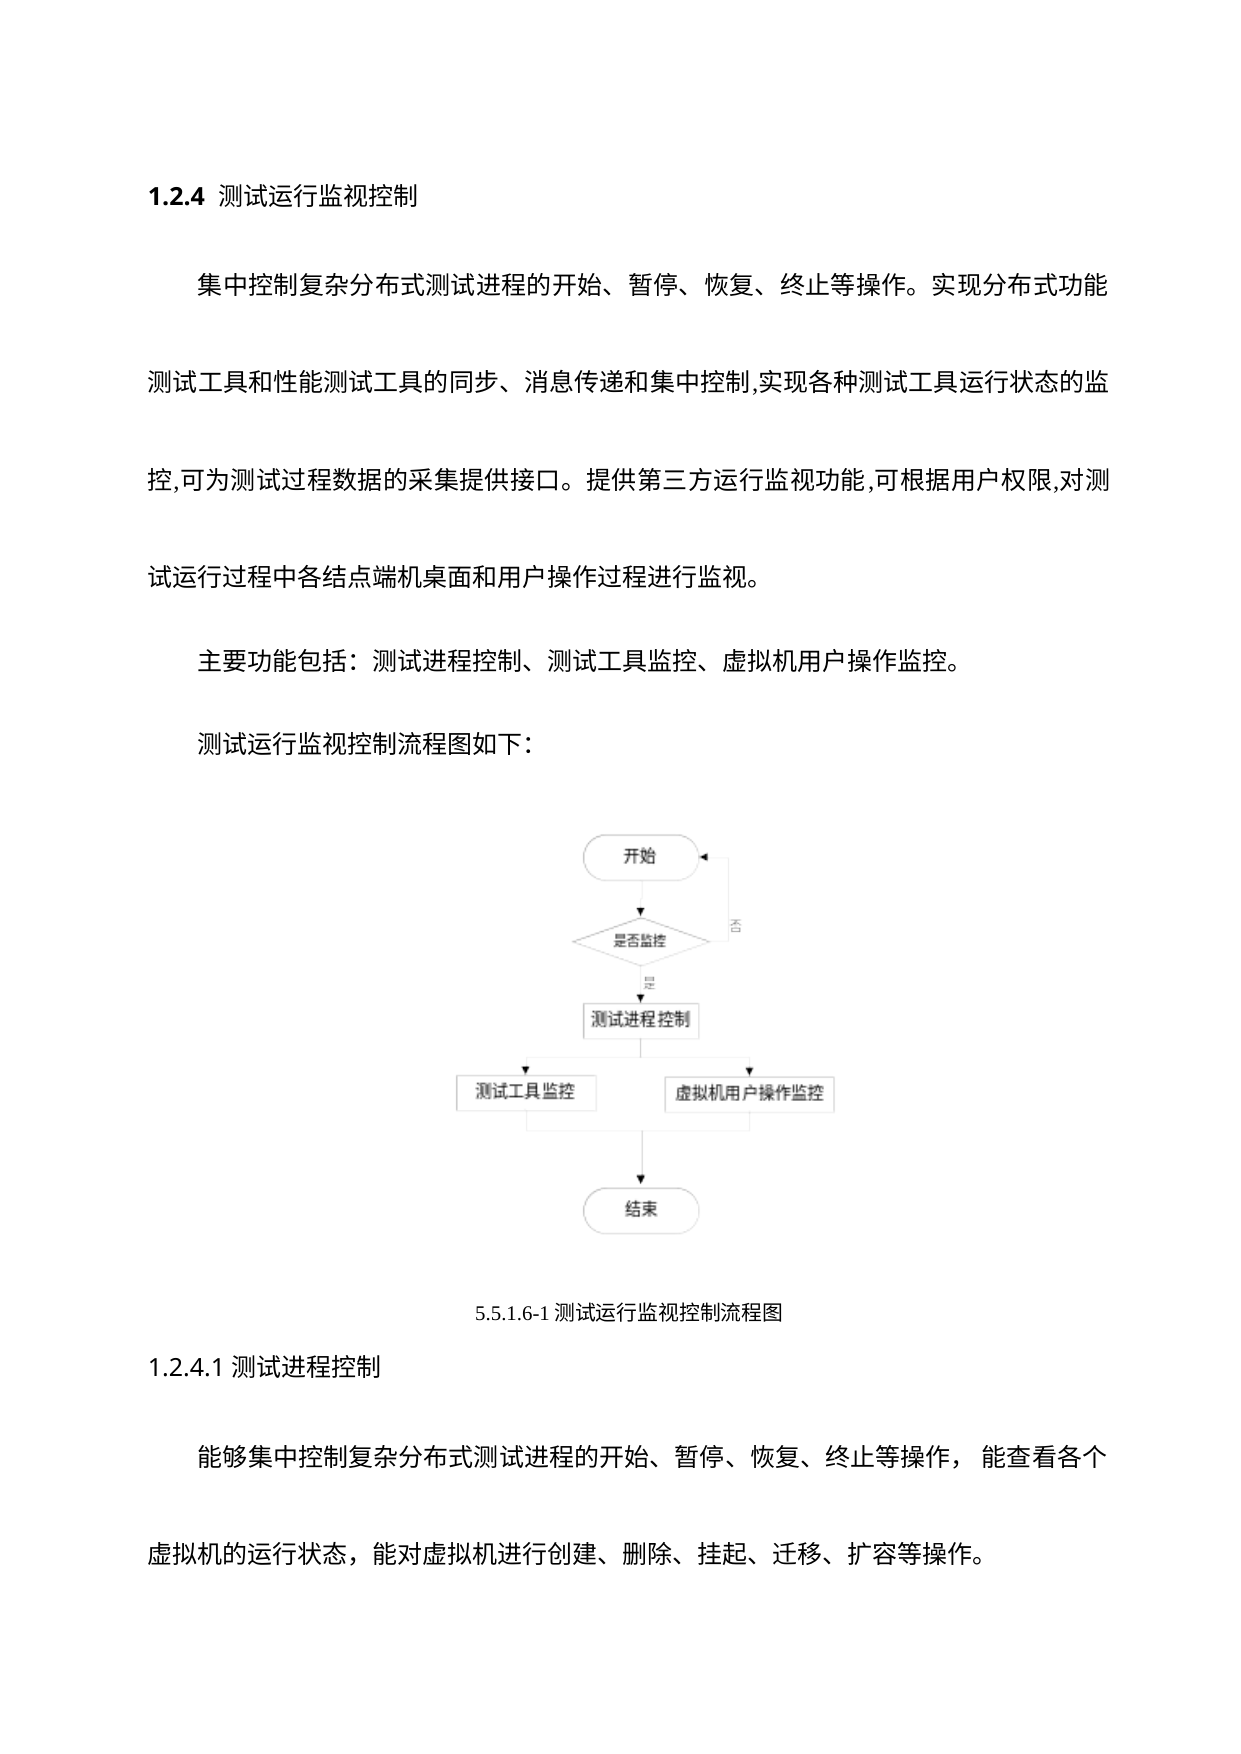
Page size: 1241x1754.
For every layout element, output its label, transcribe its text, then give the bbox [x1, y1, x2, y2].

subtitle 测试进程控制 [148, 1333, 1110, 1398]
text 集中控制复杂分布式测试进程的开始、暂停、恢复、终止等操作。实现分布式功能测试工具和性能测试工具的同步、消息传递和集中控制,实现各种测试工具运行状态的监控,可为测试过程数据的采集提供接口。提供第三方运行监视功能,可根据用户权限,对测试运行过程中各结点端机桌面和用户操作过程进行监视。 [148, 251, 1110, 608]
subtitle 测试运行监视控制 [148, 162, 1110, 227]
text 能够集中控制复杂分布式测试进程的开始、暂停、恢复、终止等操作， 能查看各个虚拟机的运行状态，能对虚拟机进行创建、删除、挂起、迁移、扩容等操作。 [148, 1423, 1110, 1585]
text 测试运行监视控制流程图如下： [148, 710, 1110, 775]
text 主要功能包括：测试进程控制、测试工具监控、虚拟机用户操作监控。 [148, 627, 1110, 692]
text 5.5.1.6-1测试运行监视控制流程图 [148, 1295, 1110, 1327]
